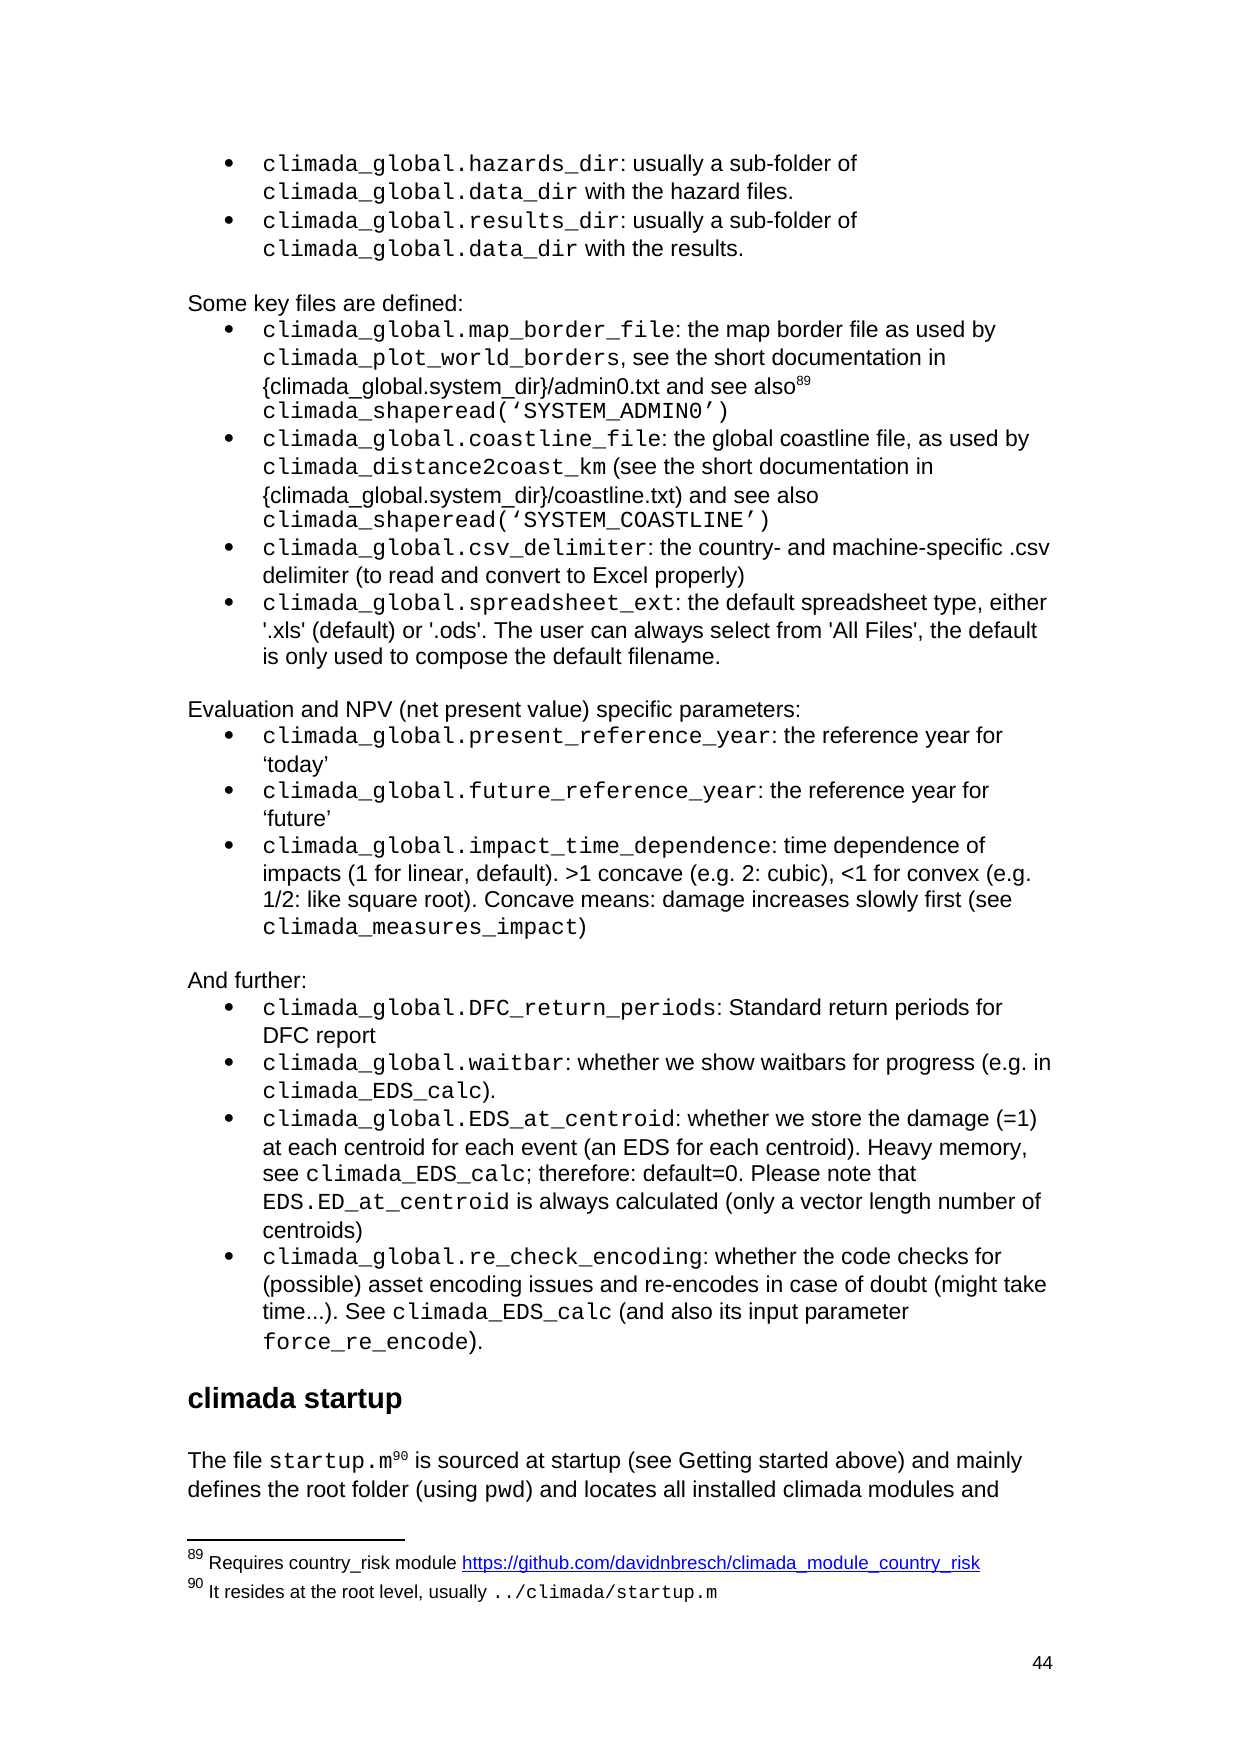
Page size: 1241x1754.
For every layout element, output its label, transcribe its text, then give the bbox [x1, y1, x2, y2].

list climada_global.EDS_at_centroid: whether we store the damage (=1) at each centroid for each event (an EDS for each centroid). Heavy memory, see climada_EDS_calc; therefore: default=0. Please note that EDS.ED_at_centroid is always calculated (only a vector length number of centroids) [225, 1105, 1053, 1243]
list climada_global.coastline_file: the global coastline file, as used by climada_distance2coast_km (see the short documentation in {climada_global.system_dir}/coastline.txt) and see also climada_shaperead(‘SYSTEM_COASTLINE’) [225, 425, 1053, 534]
list climada_global.map_border_file: the map border file as used by climada_plot_world_borders, see the short documentation in {climada_global.system_dir}/admin0.txt and see also climada_shaperead(‘SYSTEM_ADMIN0’) [225, 316, 1053, 425]
list climada_global.waitbar: whether we show waitbars for progress (e.g. in climada_EDS_calc). [225, 1048, 1053, 1105]
list climada_global.impact_time_dependence: time dependence of impacts (1 for linear, default). >1 concave (e.g. 2: cubic), <1 for convex (e.g. 1/2: like square root). Concave means: damage increases slowly first (see climada_measures_impact) [225, 832, 1053, 941]
list climada_global.re_check_encoding: whether the code checks for (possible) asset encoding issues and re-encodes in case of doubt (might take time...). See climada_EDS_calc (and also its input parameter force_re_encode). [225, 1243, 1053, 1356]
list climada_global.future_reference_year: the reference year for ‘future’ [225, 777, 1053, 832]
list climada_global.hazards_dir: usually a sub-folder of climada_global.data_dir with the hazard files. [225, 150, 1053, 207]
list climada_global.DFC_return_periods: Standard return periods for DFC report [225, 994, 1053, 1048]
text And further: [187, 967, 1053, 994]
list climada_global.csv_delimiter: the country- and machine-specific .csv delimiter (to read and convert to Excel properly) [225, 534, 1053, 589]
list climada_global.results_dir: usually a sub-folder of climada_global.data_dir with the results. [225, 207, 1053, 263]
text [187, 1447, 1053, 1504]
list climada_global.present_reference_year: the reference year for ‘today’ [225, 722, 1053, 777]
subtitle climada startup [187, 1381, 1053, 1415]
text Evaluation and NPV (net present value) specific parameters: [187, 696, 1053, 722]
list climada_global.spreadsheet_ext: the default spreadsheet type, either '.xls' (default) or '.ods'. The user can always select from 'All Files', the default is only used to compose the default filename. [225, 589, 1053, 670]
text Some key files are defined: [187, 290, 1053, 316]
